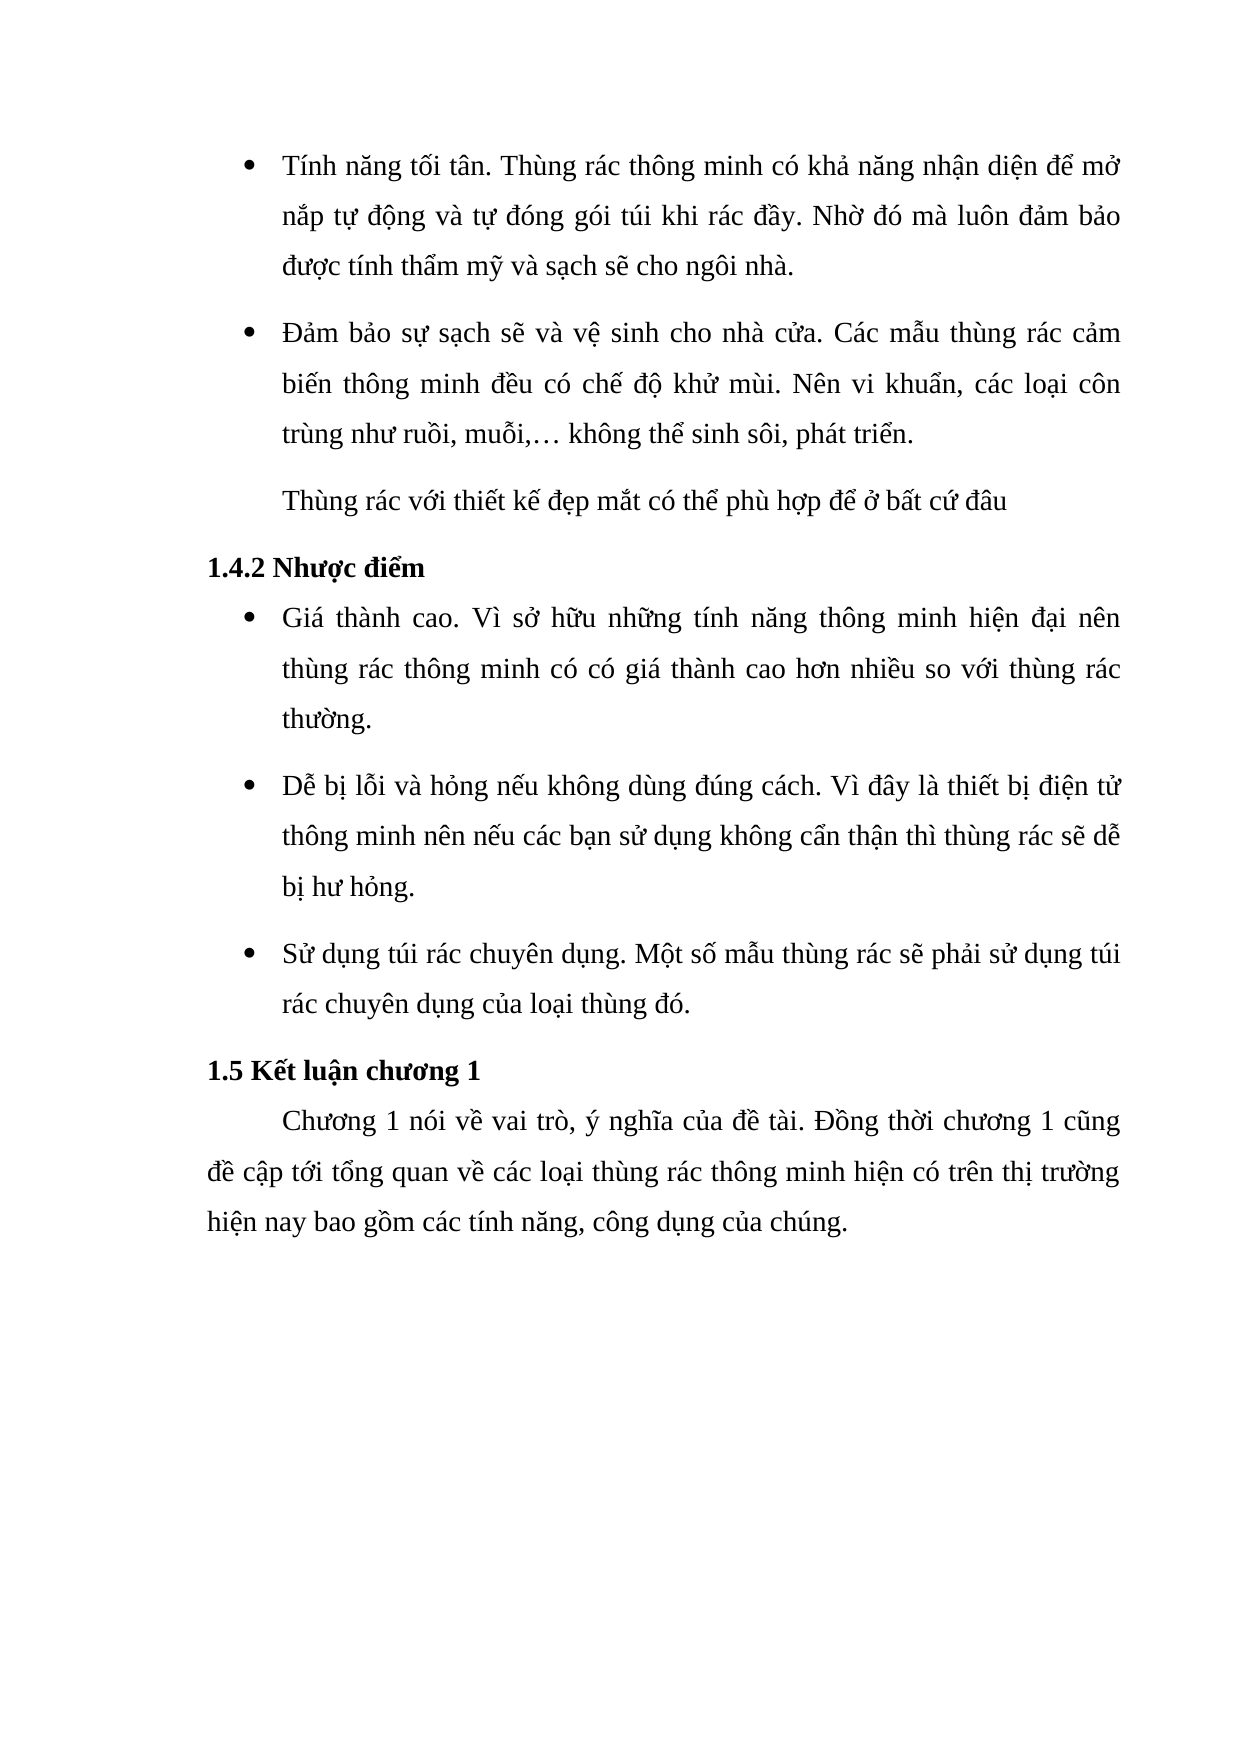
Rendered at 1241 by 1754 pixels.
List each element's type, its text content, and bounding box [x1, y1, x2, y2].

text Chương 1 nói về vai trò, ý nghĩa của đề tài. Đồng thời chương 1 cũng đề cập tới tổng quan về các loại thùng rác thông minh hiện có trên thị trường hiện nay bao gồm các tính năng, công dụng của chúng. [207, 1103, 1122, 1238]
list Dễ bị lỗi và hỏng nếu không dùng đúng cách. Vì đây là thiết bị điện tử thông minh nên nếu các bạn sử dụng không cẩn thận thì thùng rác sẽ dễ bị hư hỏng. [244, 768, 1122, 902]
list Giá thành cao. Vì sở hữu những tính năng thông minh hiện đại nên thùng rác thông minh có có giá thành cao hơn nhiều so với thùng rác thường. [244, 600, 1122, 735]
list Sử dụng túi rác chuyên dụng. Một số mẫu thùng rác sẽ phải sử dụng túi rác chuyên dụng của loại thùng đó. [244, 936, 1122, 1020]
text Thùng rác với thiết kế đẹp mắt có thể phù hợp để ở bất cứ đâu [207, 483, 1122, 517]
text Kết luận chương 1 [207, 1053, 1122, 1087]
list Tính năng tối tân. Thùng rác thông minh có khả năng nhận diện để mở nắp tự động và tự đóng gói túi khi rác đầy. Nhờ đó mà luôn đảm bảo được tính thẩm mỹ và sạch sẽ cho ngôi nhà. [244, 148, 1122, 282]
text Nhược điểm [207, 550, 1122, 584]
list Đảm bảo sự sạch sẽ và vệ sinh cho nhà cửa. Các mẫu thùng rác cảm biến thông minh đều có chế độ khử mùi. Nên vi khuẩn, các loại côn trùng như ruồi, muỗi,… không thể sinh sôi, phát triển. [244, 315, 1122, 450]
